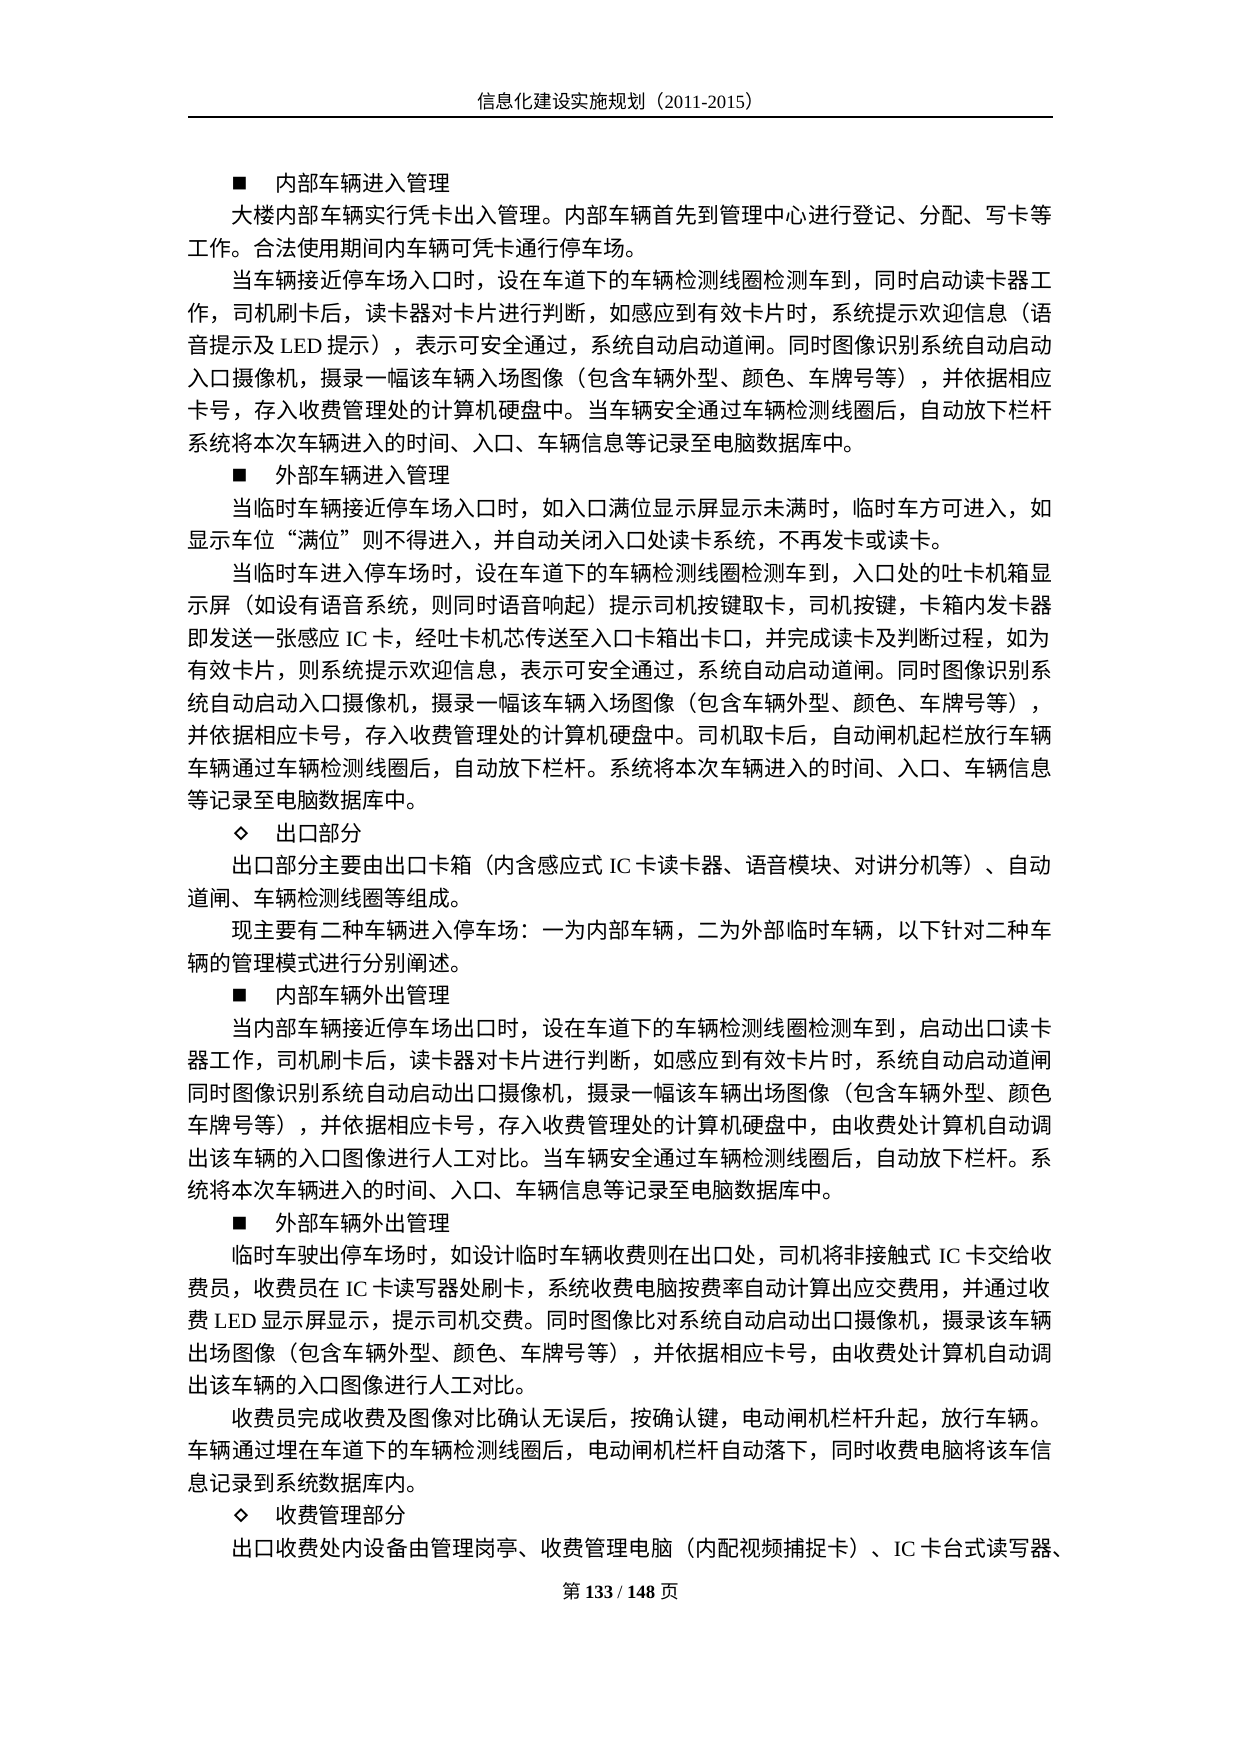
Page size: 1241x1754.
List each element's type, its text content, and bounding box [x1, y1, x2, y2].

list 内部车辆进入管理 [231, 165, 1053, 198]
text 出口部分主要由出口卡箱（内含感应式IC卡读卡器、语音模块、对讲分机等）、自动道闸、车辆检测线圈等组成。 [187, 848, 1053, 913]
list 收费管理部分 [231, 1498, 1053, 1530]
list 内部车辆外出管理 [231, 978, 1053, 1010]
text 当临时车进入停车场时，设在车道下的车辆检测线圈检测车到，入口处的吐卡机箱显示屏（如设有语音系统，则同时语音响起）提示司机按键取卡，司机按键，卡箱内发卡器即发送一张感应IC卡，经吐卡机芯传送至入口卡箱出卡口，并完成读卡及判断过程，如为有效卡片，则系统提示欢迎信息，表示可安全通过，系统自动启动道闸。同时图像识别系统自动启动入口摄像机，摄录一幅该车辆入场图像（包含车辆外型、颜色、车牌号等），并依据相应卡号，存入收费管理处的计算机硬盘中。司机取卡后，自动闸机起栏放行车辆，车辆通过车辆检测线圈后，自动放下栏杆。系统将本次车辆进入的时间、入口、车辆信息等记录至电脑数据库中。 [187, 555, 1053, 815]
list 外部车辆进入管理 [231, 458, 1053, 490]
text 现主要有二种车辆进入停车场：一为内部车辆，二为外部临时车辆，以下针对二种车辆的管理模式进行分别阐述。 [187, 913, 1053, 978]
text 大楼内部车辆实行凭卡出入管理。内部车辆首先到管理中心进行登记、分配、写卡等工作。合法使用期间内车辆可凭卡通行停车场。 [187, 198, 1053, 263]
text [187, 1530, 1053, 1563]
text 当车辆接近停车场入口时，设在车道下的车辆检测线圈检测车到，同时启动读卡器工作，司机刷卡后，读卡器对卡片进行判断，如感应到有效卡片时，系统提示欢迎信息（语音提示及LED提示），表示可安全通过，系统自动启动道闸。同时图像识别系统自动启动入口摄像机，摄录一幅该车辆入场图像（包含车辆外型、颜色、车牌号等），并依据相应卡号，存入收费管理处的计算机硬盘中。当车辆安全通过车辆检测线圈后，自动放下栏杆。系统将本次车辆进入的时间、入口、车辆信息等记录至电脑数据库中。 [187, 263, 1053, 458]
text 临时车驶出停车场时，如设计临时车辆收费则在出口处，司机将非接触式IC卡交给收费员，收费员在IC卡读写器处刷卡，系统收费电脑按费率自动计算出应交费用，并通过收费LED显示屏显示，提示司机交费。同时图像比对系统自动启动出口摄像机，摄录该车辆出场图像（包含车辆外型、颜色、车牌号等），并依据相应卡号，由收费处计算机自动调出该车辆的入口图像进行人工对比。 [187, 1238, 1053, 1400]
text 当内部车辆接近停车场出口时，设在车道下的车辆检测线圈检测车到，启动出口读卡器工作，司机刷卡后，读卡器对卡片进行判断，如感应到有效卡片时，系统自动启动道闸。同时图像识别系统自动启动出口摄像机，摄录一幅该车辆出场图像（包含车辆外型、颜色、车牌号等），并依据相应卡号，存入收费管理处的计算机硬盘中，由收费处计算机自动调出该车辆的入口图像进行人工对比。当车辆安全通过车辆检测线圈后，自动放下栏杆。系统将本次车辆进入的时间、入口、车辆信息等记录至电脑数据库中。 [187, 1010, 1053, 1205]
list 外部车辆外出管理 [231, 1205, 1053, 1238]
text 收费员完成收费及图像对比确认无误后，按确认键，电动闸机栏杆升起，放行车辆。车辆通过埋在车道下的车辆检测线圈后，电动闸机栏杆自动落下，同时收费电脑将该车信息记录到系统数据库内。 [187, 1400, 1053, 1498]
list 出口部分 [231, 815, 1053, 848]
text 当临时车辆接近停车场入口时，如入口满位显示屏显示未满时，临时车方可进入，如显示车位“满位”则不得进入，并自动关闭入口处读卡系统，不再发卡或读卡。 [187, 490, 1053, 555]
